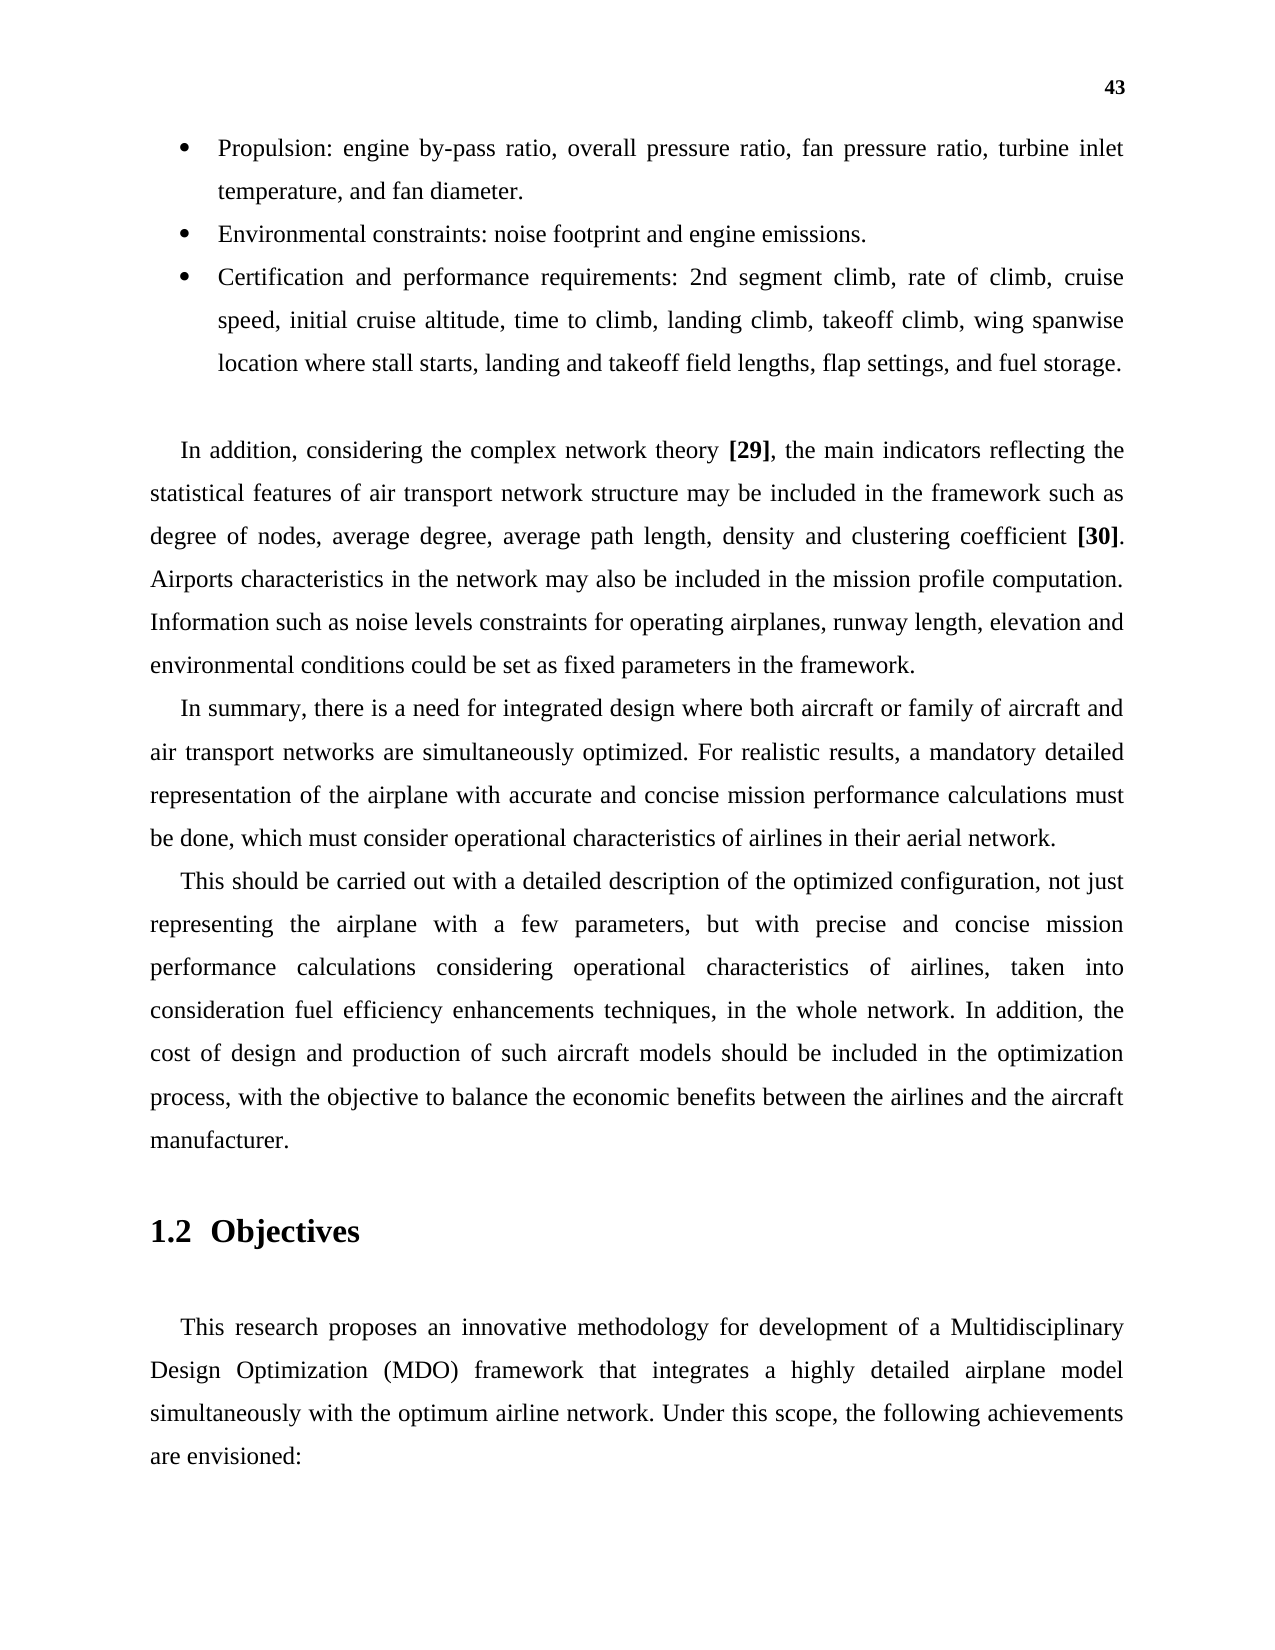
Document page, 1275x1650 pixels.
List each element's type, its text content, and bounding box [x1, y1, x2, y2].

text In summary, there is a need for integrated design where both aircraft or family of aircraft and air transport networks are simultaneously optimized. For realistic results, a mandatory detailed representation of the airplane with accurate and concise mission performance calculations must be done, which must consider operational characteristics of airlines in their aerial network. [150, 693, 1125, 852]
list Certification and performance requirements: 2nd segment climb, rate of climb, cruise speed, initial cruise altitude, time to climb, landing climb, takeoff climb, wing spanwise location where stall starts, landing and takeoff field lengths, flap settings, and fuel storage. [180, 262, 1125, 377]
text This research proposes an innovative methodology for development of a Multidisciplinary Design Optimization (MDO) framework that integrates a highly detailed airplane model simultaneously with the optimum airline network. Under this scope, the following achievements are envisioned: [150, 1312, 1125, 1470]
text This should be carried out with a detailed description of the optimized configuration, not just representing the airplane with a few parameters, but with precise and concise mission performance calculations considering operational characteristics of airlines, taken into consideration fuel efficiency enhancements techniques, in the whole network. In addition, the cost of design and production of such aircraft models should be included in the optimization process, with the objective to balance the economic benefits between the airlines and the aircraft manufacturer. [150, 866, 1125, 1153]
text In addition, considering the complex network theory , the main indicators reflecting the statistical features of air transport network structure may be included in the framework such as degree of nodes, average degree, average path length, density and clustering coefficient . Airports characteristics in the network may also be included in the mission profile computation. Information such as noise levels constraints for operating airplanes, runway length, elevation and environmental conditions could be set as fixed parameters in the framework. [150, 435, 1125, 679]
list Environmental constraints: noise footprint and engine emissions. [180, 219, 1125, 248]
list Propulsion: engine by-pass ratio, overall pressure ratio, fan pressure ratio, turbine inlet temperature, and fan diameter. [180, 133, 1125, 205]
list Objectives [150, 1211, 1125, 1249]
